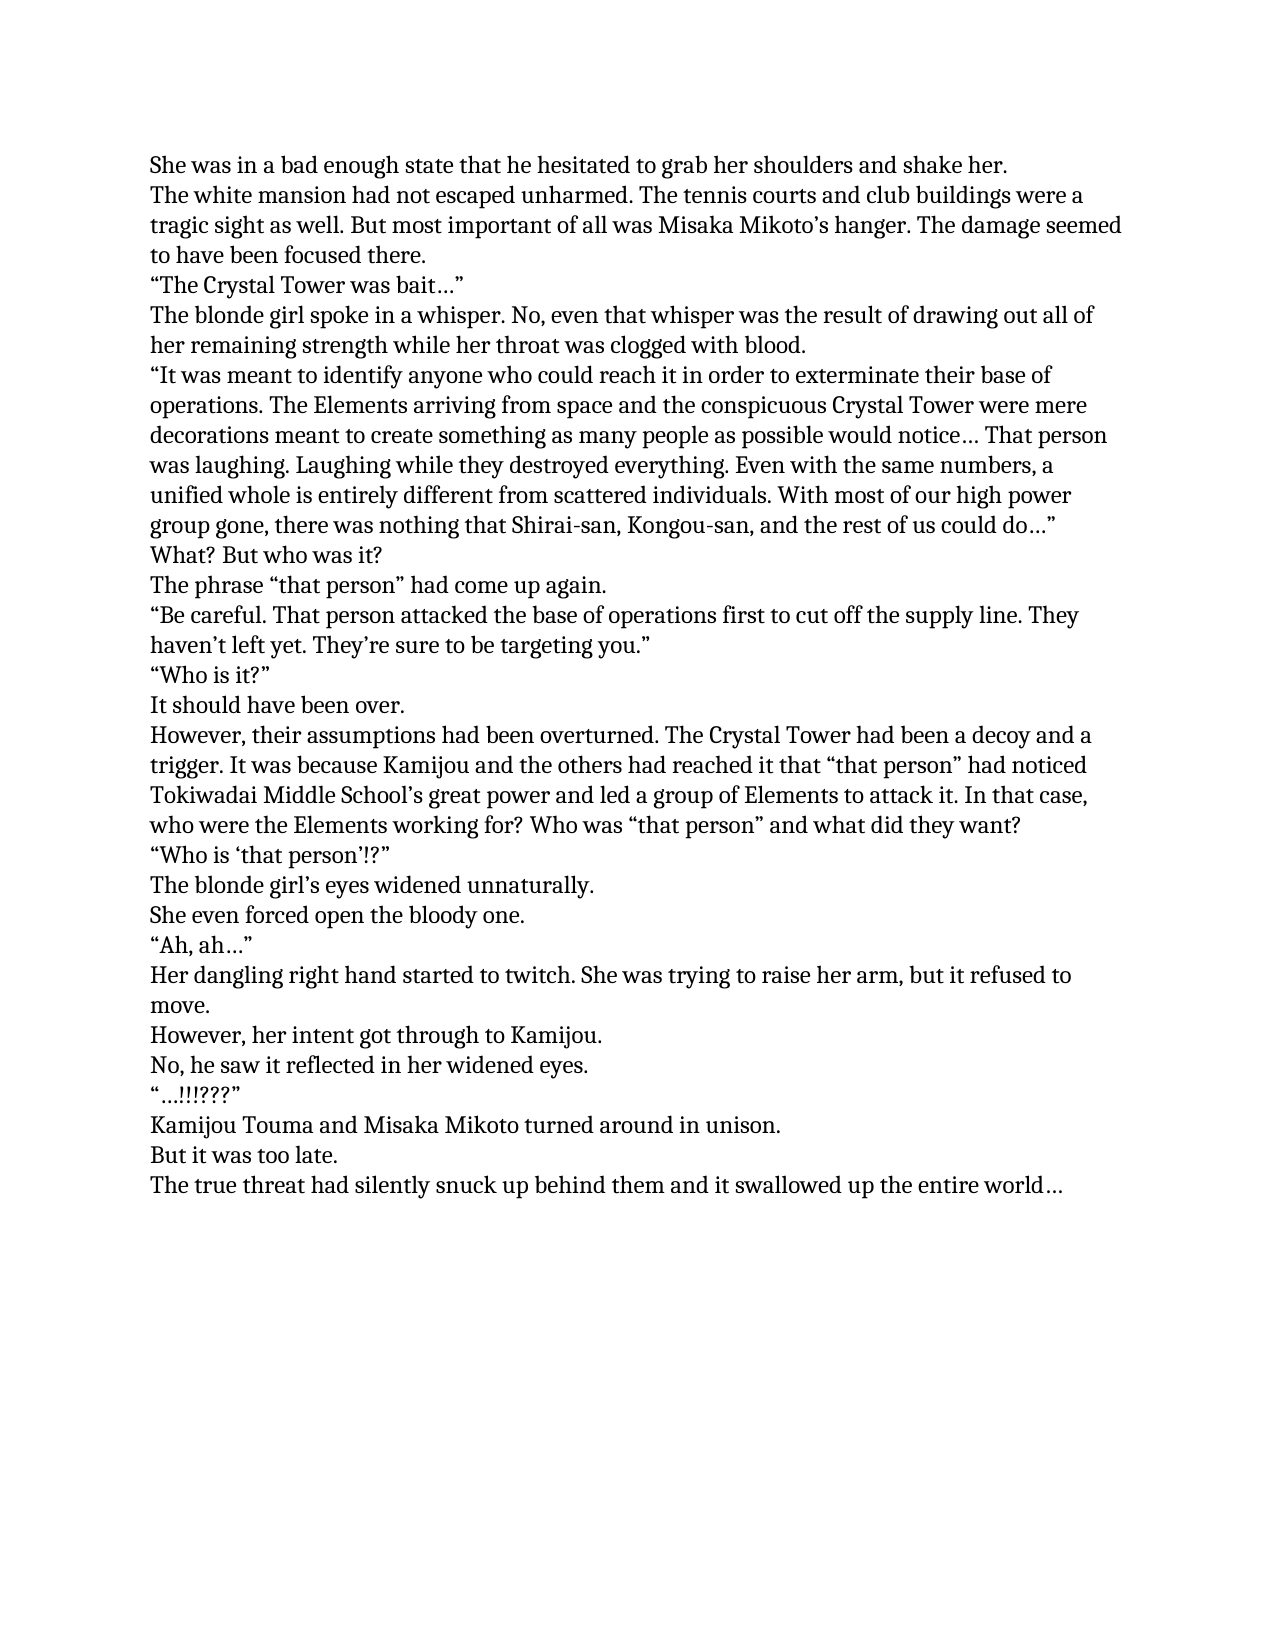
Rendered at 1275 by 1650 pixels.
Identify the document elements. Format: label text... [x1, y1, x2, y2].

text The white mansion had not escaped unharmed. The tennis courts and club buildings were a tragic sight as well. But most important of all was Misaka Mikoto’s hanger. The damage seemed to have been focused there. [150, 180, 1125, 270]
text “Be careful. That person attacked the base of operations first to cut off the supply line. They haven’t left yet. They’re sure to be targeting you.” [150, 600, 1125, 660]
text Her dangling right hand started to twitch. She was trying to raise her arm, but it refused to move. [150, 960, 1125, 1020]
text It should have been over. [150, 690, 1125, 720]
text However, her intent got through to Kamijou. [150, 1020, 1125, 1050]
text “…!!!???” [150, 1080, 1125, 1110]
text “Ah, ah…” [150, 930, 1125, 960]
text “It was meant to identify anyone who could reach it in order to exterminate their base of operations. The Elements arriving from space and the conspicuous Crystal Tower were mere decorations meant to create something as many people as possible would notice… That person was laughing. Laughing while they destroyed everything. Even with the same numbers, a unified whole is entirely different from scattered individuals. With most of our high power group gone, there was nothing that Shirai-san, Kongou-san, and the rest of us could do…” [150, 360, 1125, 540]
text What? But who was it? [150, 540, 1125, 570]
text She was in a bad enough state that he hesitated to grab her shoulders and shake her. [150, 150, 1125, 180]
text She even forced open the bloody one. [150, 900, 1125, 930]
text The blonde girl’s eyes widened unnaturally. [150, 870, 1125, 900]
text Kamijou Touma and Misaka Mikoto turned around in unison. [150, 1110, 1125, 1140]
text But it was too late. [150, 1140, 1125, 1170]
text The blonde girl spoke in a whisper. No, even that whisper was the result of drawing out all of her remaining strength while her throat was clogged with blood. [150, 300, 1125, 360]
text No, he saw it reflected in her widened eyes. [150, 1050, 1125, 1080]
text “Who is it?” [150, 660, 1125, 690]
text The phrase “that person” had come up again. [150, 570, 1125, 600]
text However, their assumptions had been overturned. The Crystal Tower had been a decoy and a trigger. It was because Kamijou and the others had reached it that “that person” had noticed Tokiwadai Middle School’s great power and led a group of Elements to attack it. In that case, who were the Elements working for? Who was “that person” and what did they want? [150, 720, 1125, 840]
text “The Crystal Tower was bait…” [150, 270, 1125, 300]
text The true threat had silently snuck up behind them and it swallowed up the entire world… [150, 1170, 1125, 1200]
text “Who is ‘that person’!?” [150, 840, 1125, 870]
